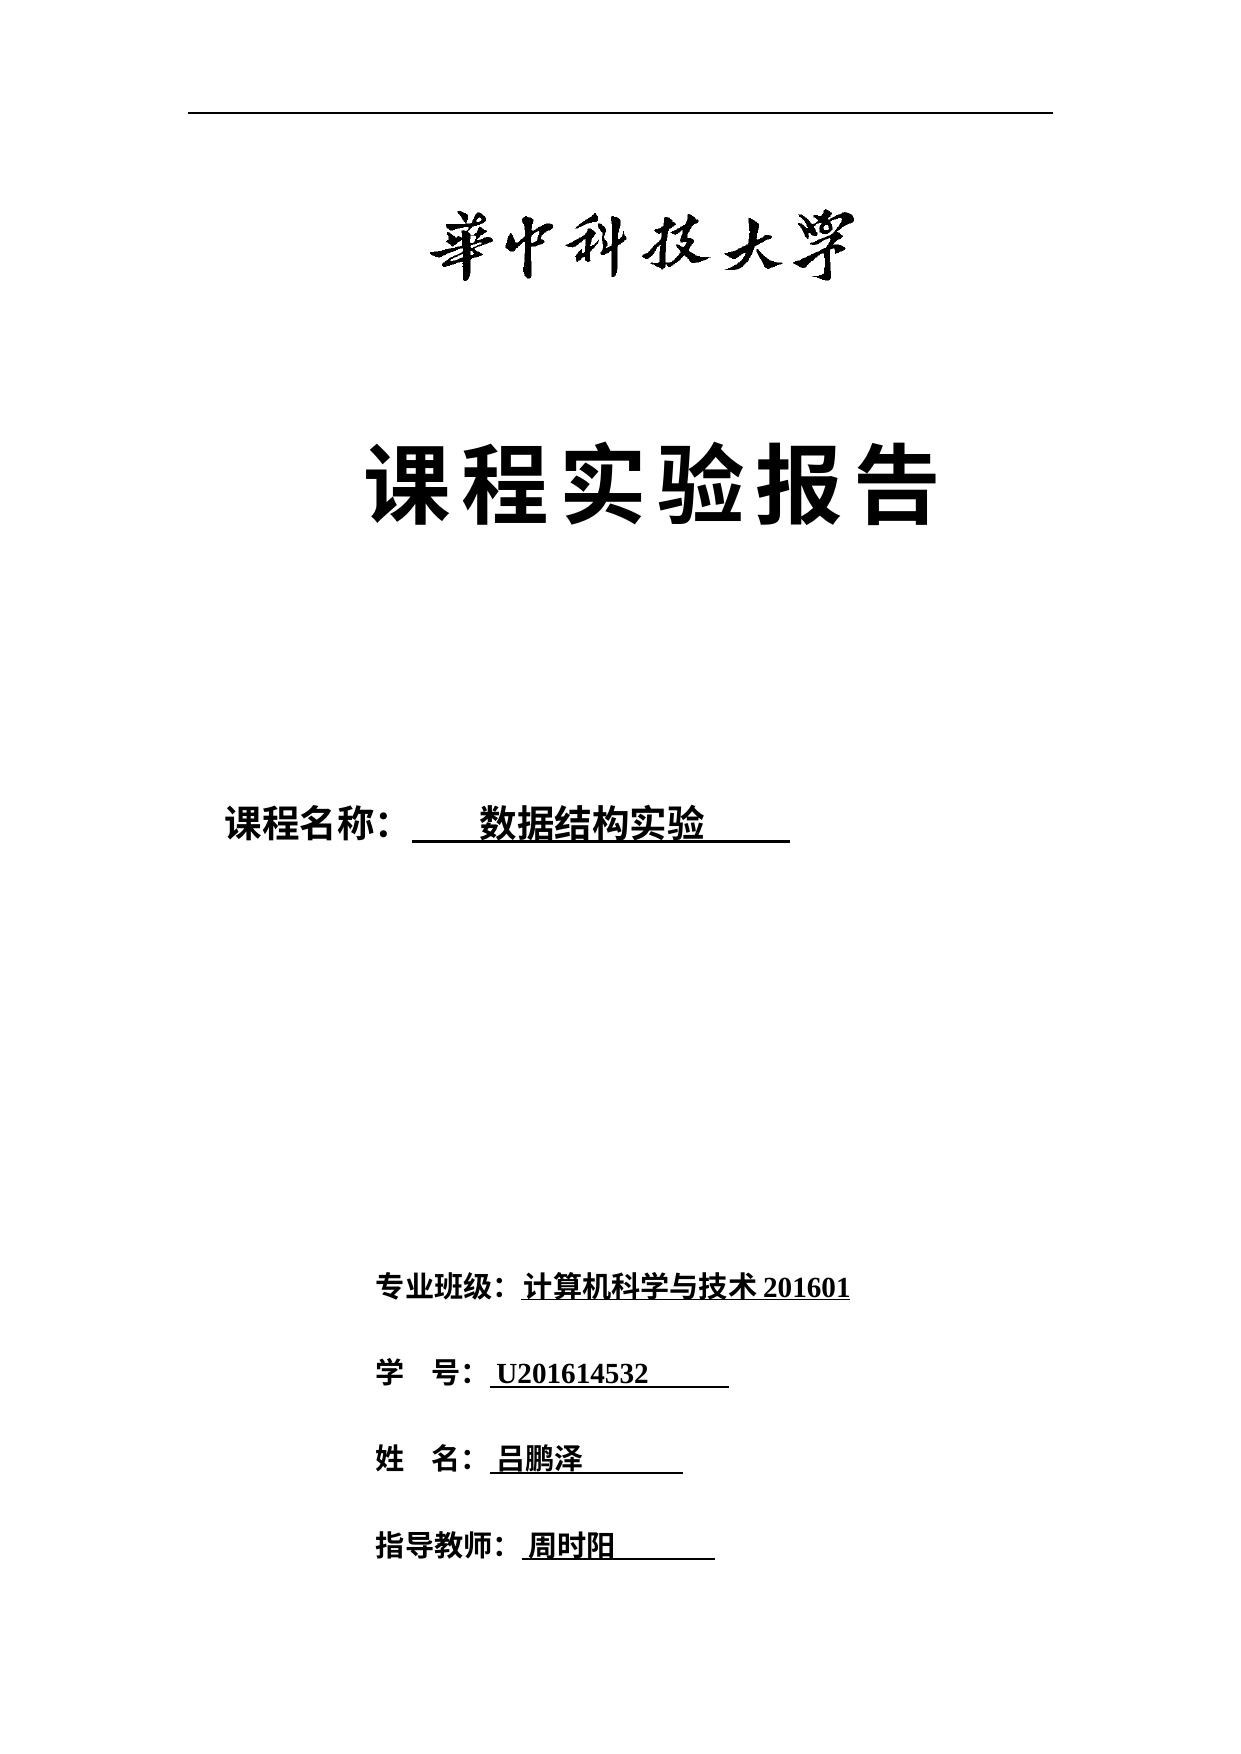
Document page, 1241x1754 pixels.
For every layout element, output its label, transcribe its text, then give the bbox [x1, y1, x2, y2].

text 课程名称： 数据结构实验 [187, 788, 1053, 853]
text 姓 名： 吕鹏泽 [187, 1424, 1053, 1489]
text 课 程 实 验 报 告 [187, 414, 1053, 544]
text 专业班级： 计算机科学与技术201601 [187, 1252, 1053, 1317]
text 学 号： U201614532 [187, 1338, 1053, 1403]
text 指导教师： 周时阳 [187, 1511, 1053, 1576]
